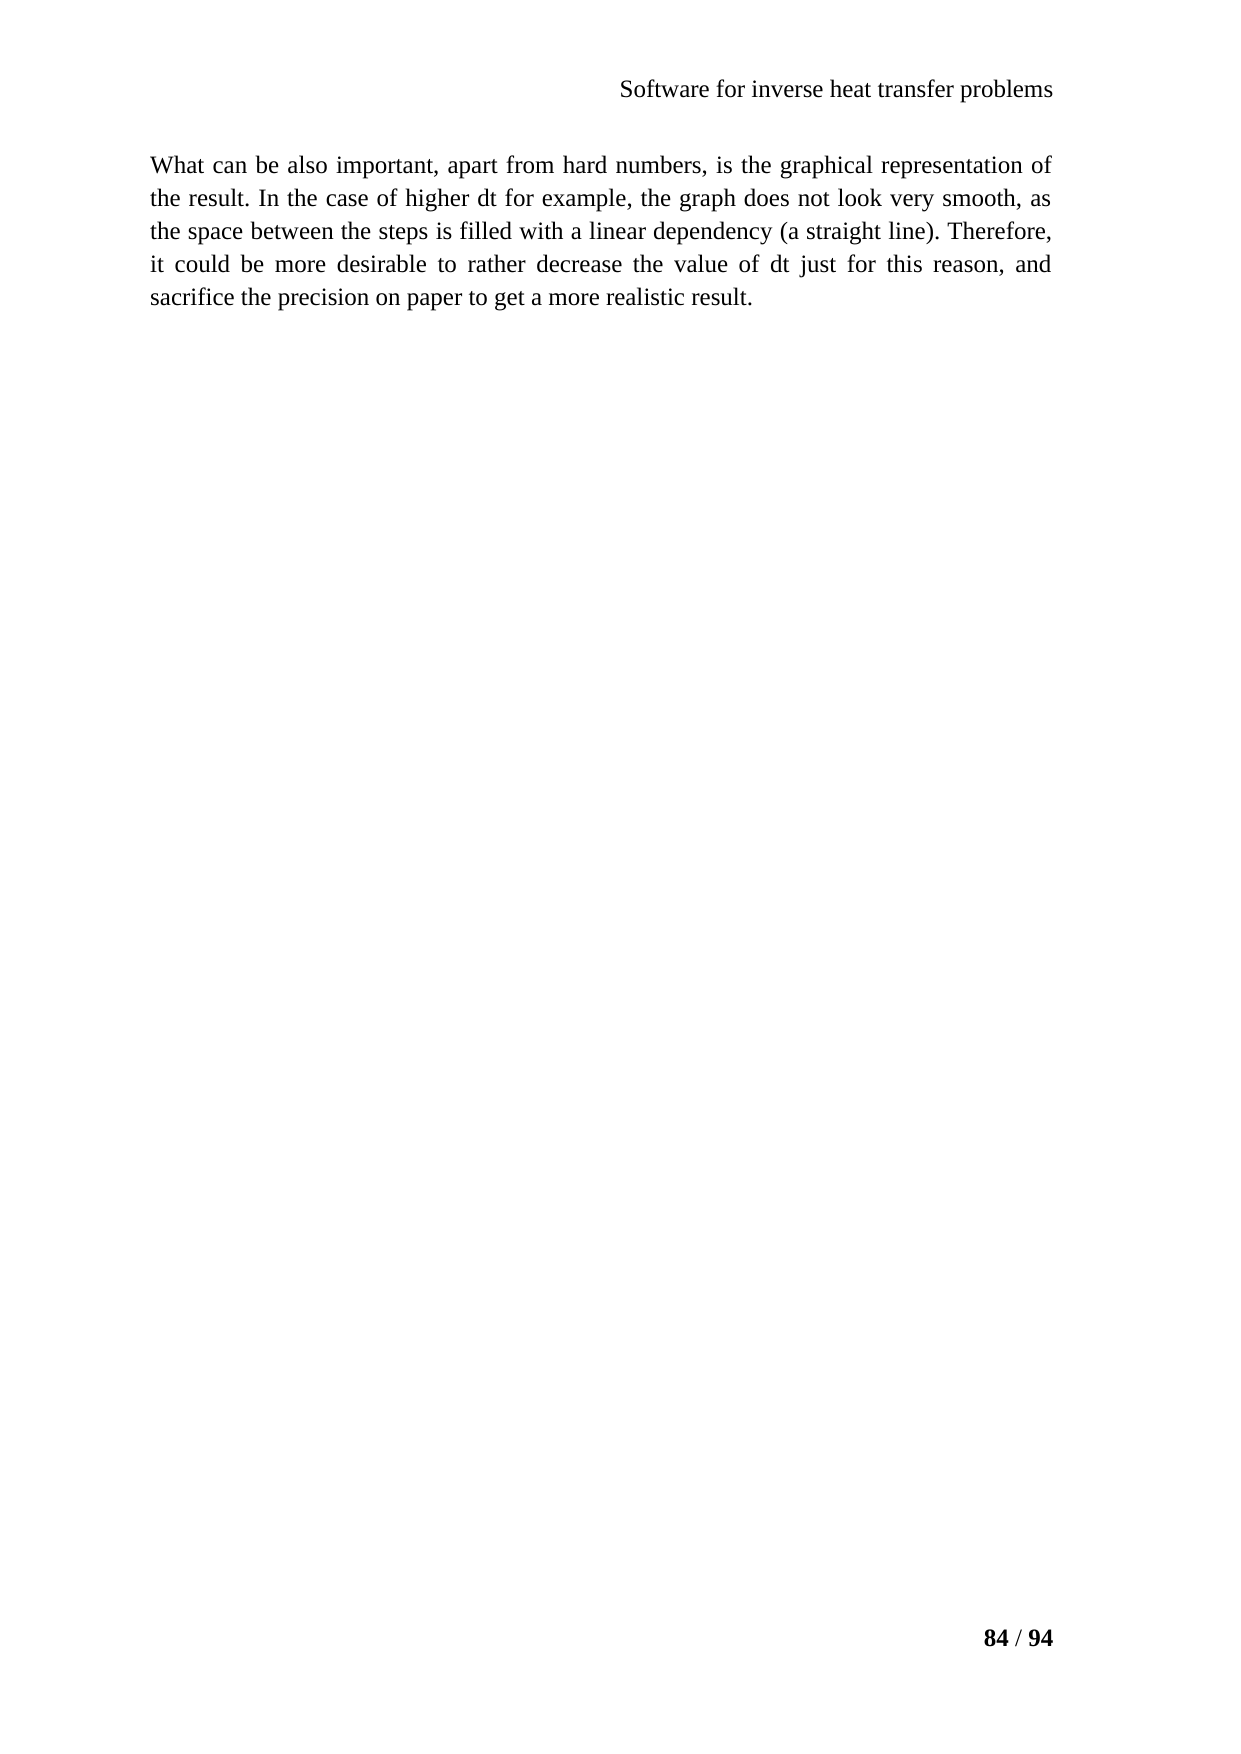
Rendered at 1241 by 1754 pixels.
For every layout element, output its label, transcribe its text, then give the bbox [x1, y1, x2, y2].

text What can be also important, apart from hard numbers, is the graphical representation of the result. In the case of higher dt for example, the graph does not look very smooth, as the space between the steps is filled with a linear dependency (a straight line). Therefore, it could be more desirable to rather decrease the value of dt just for this reason, and sacrifice the precision on paper to get a more realistic result. [150, 150, 1053, 311]
